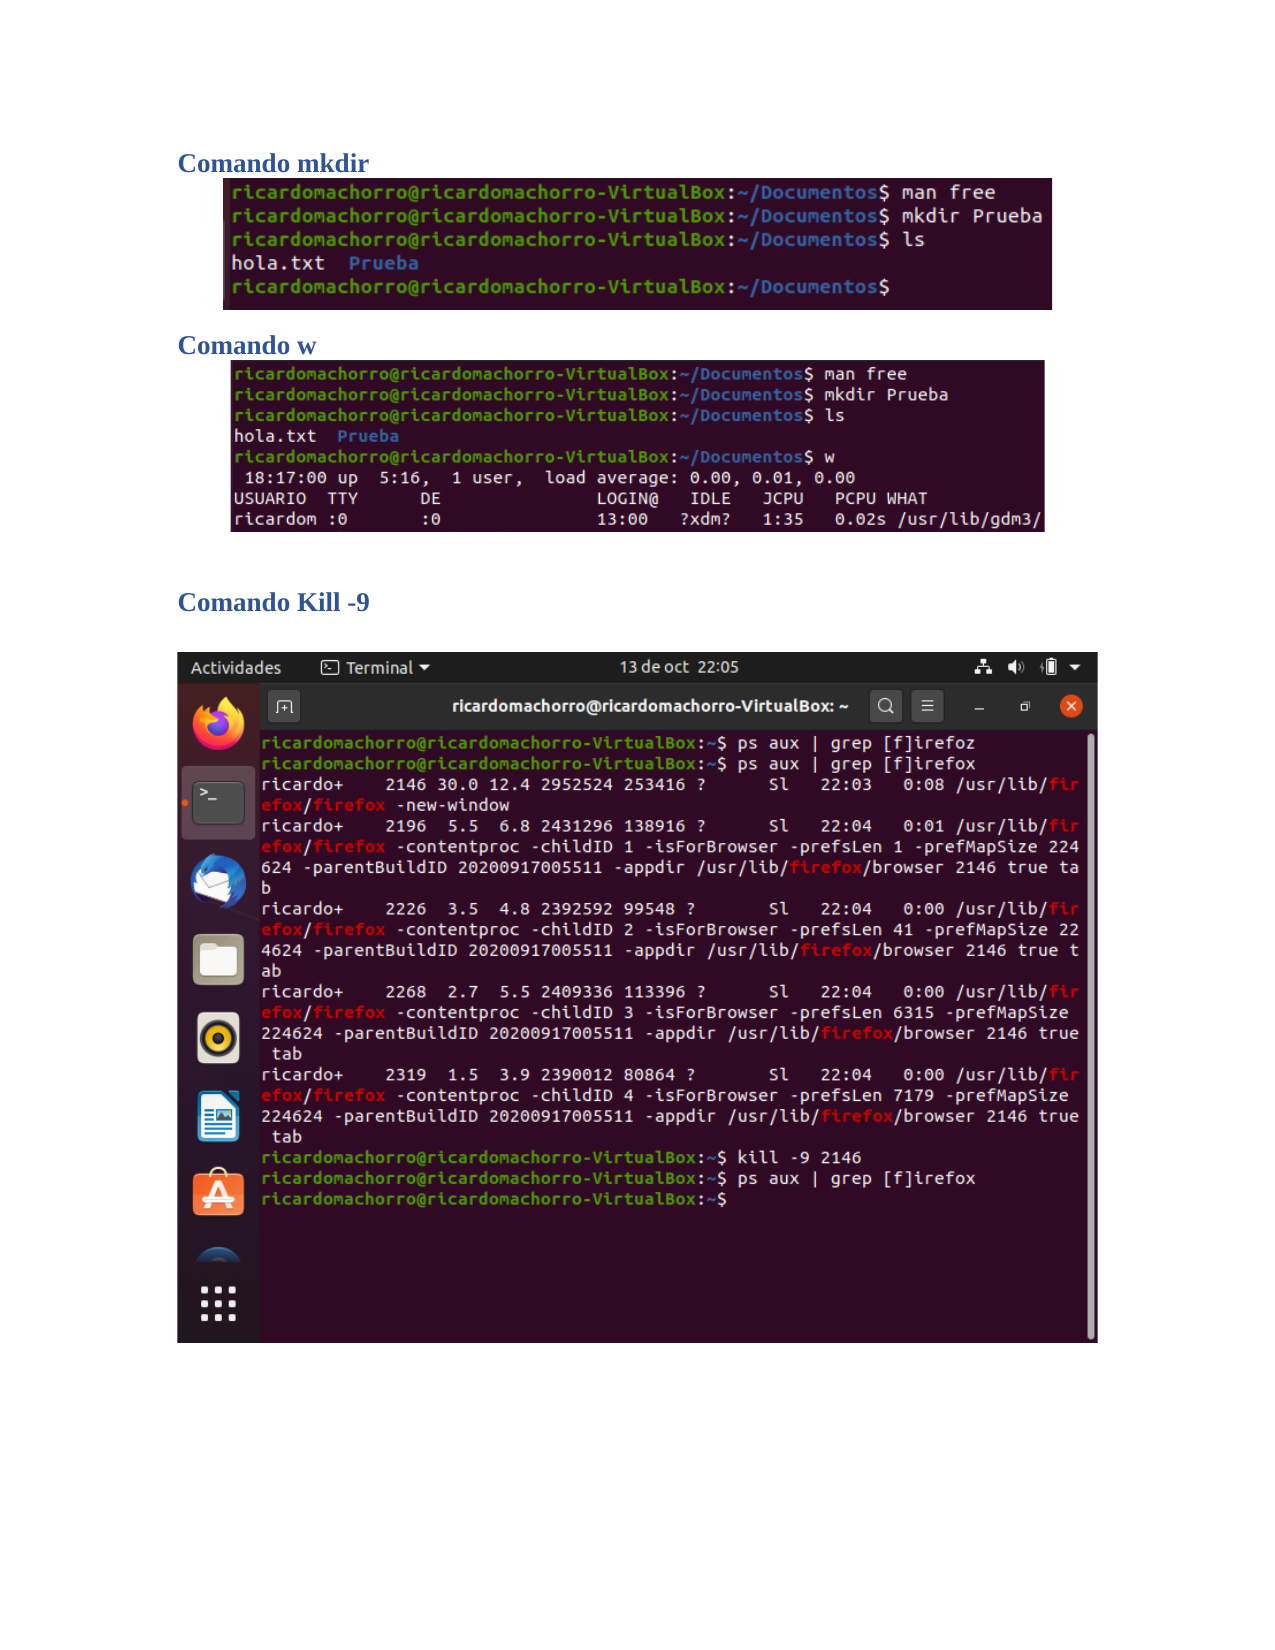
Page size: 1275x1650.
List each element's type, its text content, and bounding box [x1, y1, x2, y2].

subtitle Comando w [177, 329, 1098, 360]
picture [230, 360, 1045, 532]
subtitle Comando Kill -9 [177, 586, 1098, 617]
subtitle Comando mkdir [177, 148, 1098, 179]
picture [223, 178, 1053, 310]
picture [177, 652, 1098, 1343]
